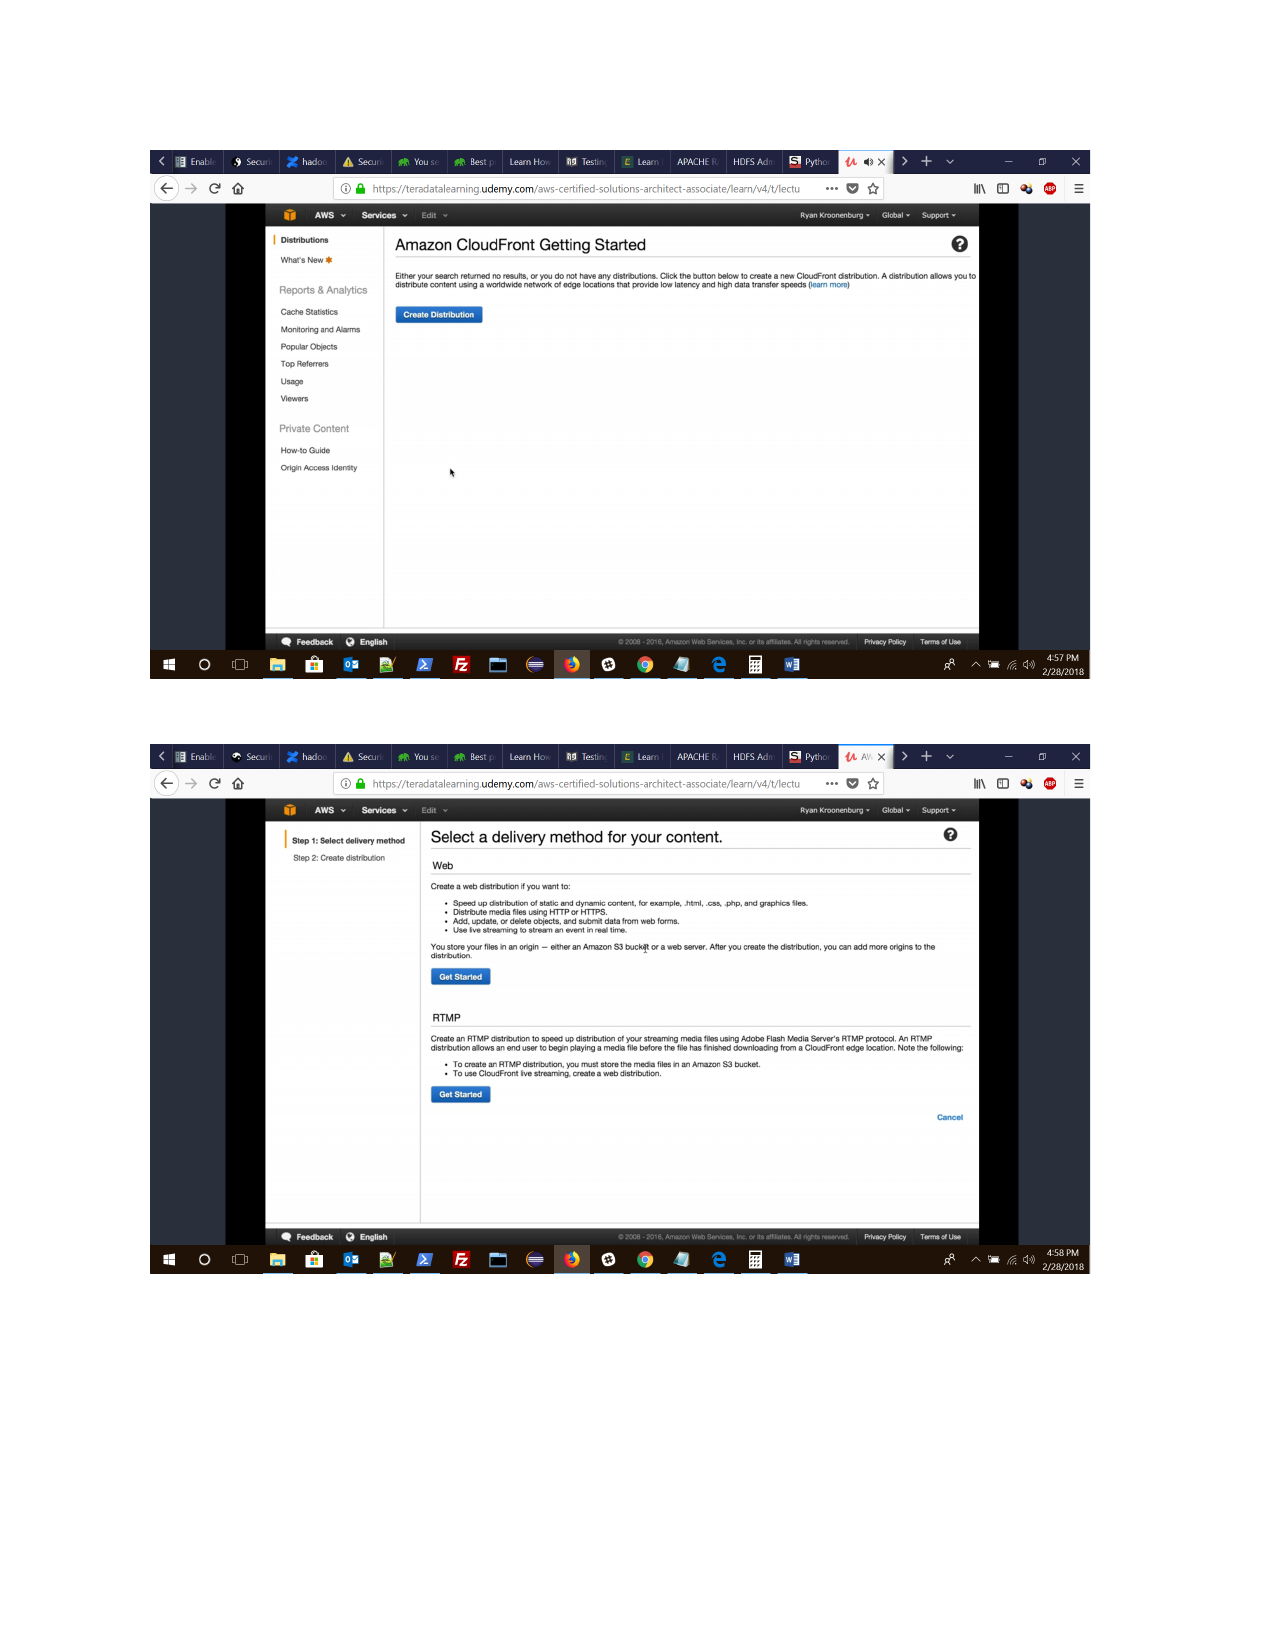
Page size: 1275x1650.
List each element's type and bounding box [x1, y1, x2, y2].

picture [150, 744, 1091, 1274]
picture [150, 150, 1091, 679]
